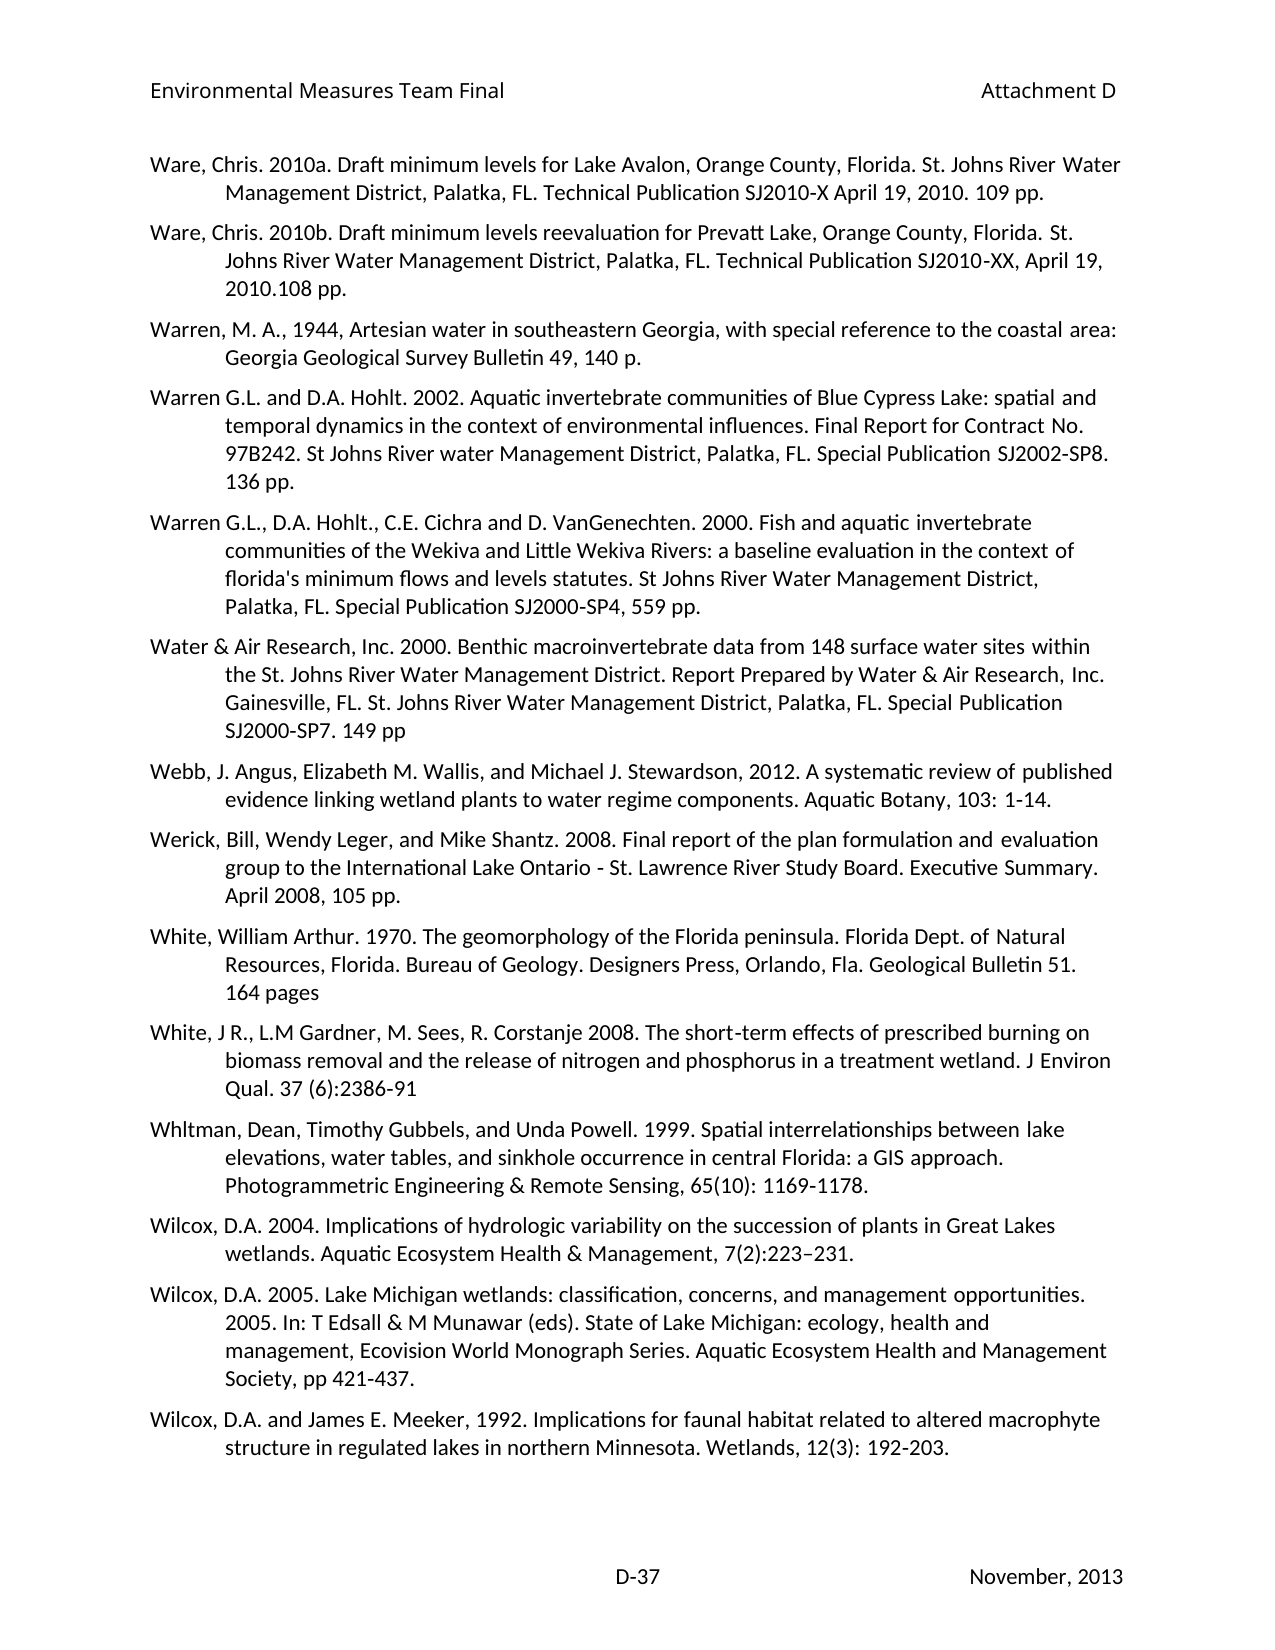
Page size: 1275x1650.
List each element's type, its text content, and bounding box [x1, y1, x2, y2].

text White, William Arthur. 1970. The geomorphology of the Florida peninsula. Florida Dept. of Natural Resources, Florida. Bureau of Geology. Designers Press, Orlando, Fla. Geological Bulletin 51. 164 pages [150, 922, 1118, 1006]
text Ware, Chris. 2010a. Draft minimum levels for Lake Avalon, Orange County, Florida. St. Johns River Water Management District, Palatka, FL. Technical Publication SJ2010‐X April 19, 2010. 109 pp. [150, 150, 1122, 206]
text Warren G.L. and D.A. Hohlt. 2002. Aquatic invertebrate communities of Blue Cypress Lake: spatial and temporal dynamics in the context of environmental influences. Final Report for Contract No. 97B242. St Johns River water Management District, Palatka, FL. Special Publication SJ2002‐SP8. 136 pp. [150, 383, 1118, 495]
text Whltman, Dean, Timothy Gubbels, and Unda Powell. 1999. Spatial interrelationships between lake elevations, water tables, and sinkhole occurrence in central Florida: a GIS approach. [150, 1115, 1118, 1171]
text Wilcox, D.A. and James E. Meeker, 1992. Implications for faunal habitat related to altered macrophyte structure in regulated lakes in northern Minnesota. Wetlands, 12(3): 192‐203. [150, 1405, 1118, 1461]
text Warren G.L., D.A. Hohlt., C.E. Cichra and D. VanGenechten. 2000. Fish and aquatic invertebrate communities of the Wekiva and Little Wekiva Rivers: a baseline evaluation in the context of florida's minimum flows and levels statutes. St Johns River Water Management District, Palatka, FL. Special Publication SJ2000‐SP4, 559 pp. [150, 508, 1118, 620]
text Johns River Water Management District, Palatka, FL. Technical Publication SJ2010‐XX, April 19, [225, 246, 1118, 274]
text Webb, J. Angus, Elizabeth M. Wallis, and Michael J. Stewardson, 2012. A systematic review of published evidence linking wetland plants to water regime components. Aquatic Botany, 103: 1‐14. [150, 757, 1118, 813]
text White, J R., L.M Gardner, M. Sees, R. Corstanje 2008. The short‐term effects of prescribed burning on biomass removal and the release of nitrogen and phosphorus in a treatment wetland. J Environ Qual. 37 (6):2386‐91 [150, 1018, 1118, 1103]
text Werick, Bill, Wendy Leger, and Mike Shantz. 2008. Final report of the plan formulation and evaluation group to the International Lake Ontario ‐ St. Lawrence River Study Board. Executive Summary. April 2008, 105 pp. [150, 826, 1098, 909]
text 2005. In: T Edsall & M Munawar (eds). State of Lake Michigan: ecology, health and management, Ecovision World Monograph Series. Aquatic Ecosystem Health and Management Society, pp 421‐437. [225, 1308, 1124, 1392]
text Photogrammetric Engineering & Remote Sensing, 65(10): 1169‐1178. [225, 1171, 1118, 1199]
text Warren, M. A., 1944, Artesian water in southeastern Georgia, with special reference to the coastal area: Georgia Geological Survey Bulletin 49, 140 p. [150, 315, 1118, 371]
text Wilcox, D.A. 2004. Implications of hydrologic variability on the succession of plants in Great Lakes wetlands. Aquatic Ecosystem Health & Management, 7(2):223–231. [150, 1212, 1118, 1268]
text 2010.108 pp. [225, 274, 1118, 302]
text Water & Air Research, Inc. 2000. Benthic macroinvertebrate data from 148 surface water sites within the St. Johns River Water Management District. Report Prepared by Water & Air Research, Inc. Gainesville, FL. St. Johns River Water Management District, Palatka, FL. Special Publication SJ2000‐SP7. 149 pp [150, 632, 1113, 744]
text Wilcox, D.A. 2005. Lake Michigan wetlands: classification, concerns, and management opportunities. [150, 1280, 1118, 1308]
text Ware, Chris. 2010b. Draft minimum levels reevaluation for Prevatt Lake, Orange County, Florida. St. [150, 218, 1118, 246]
